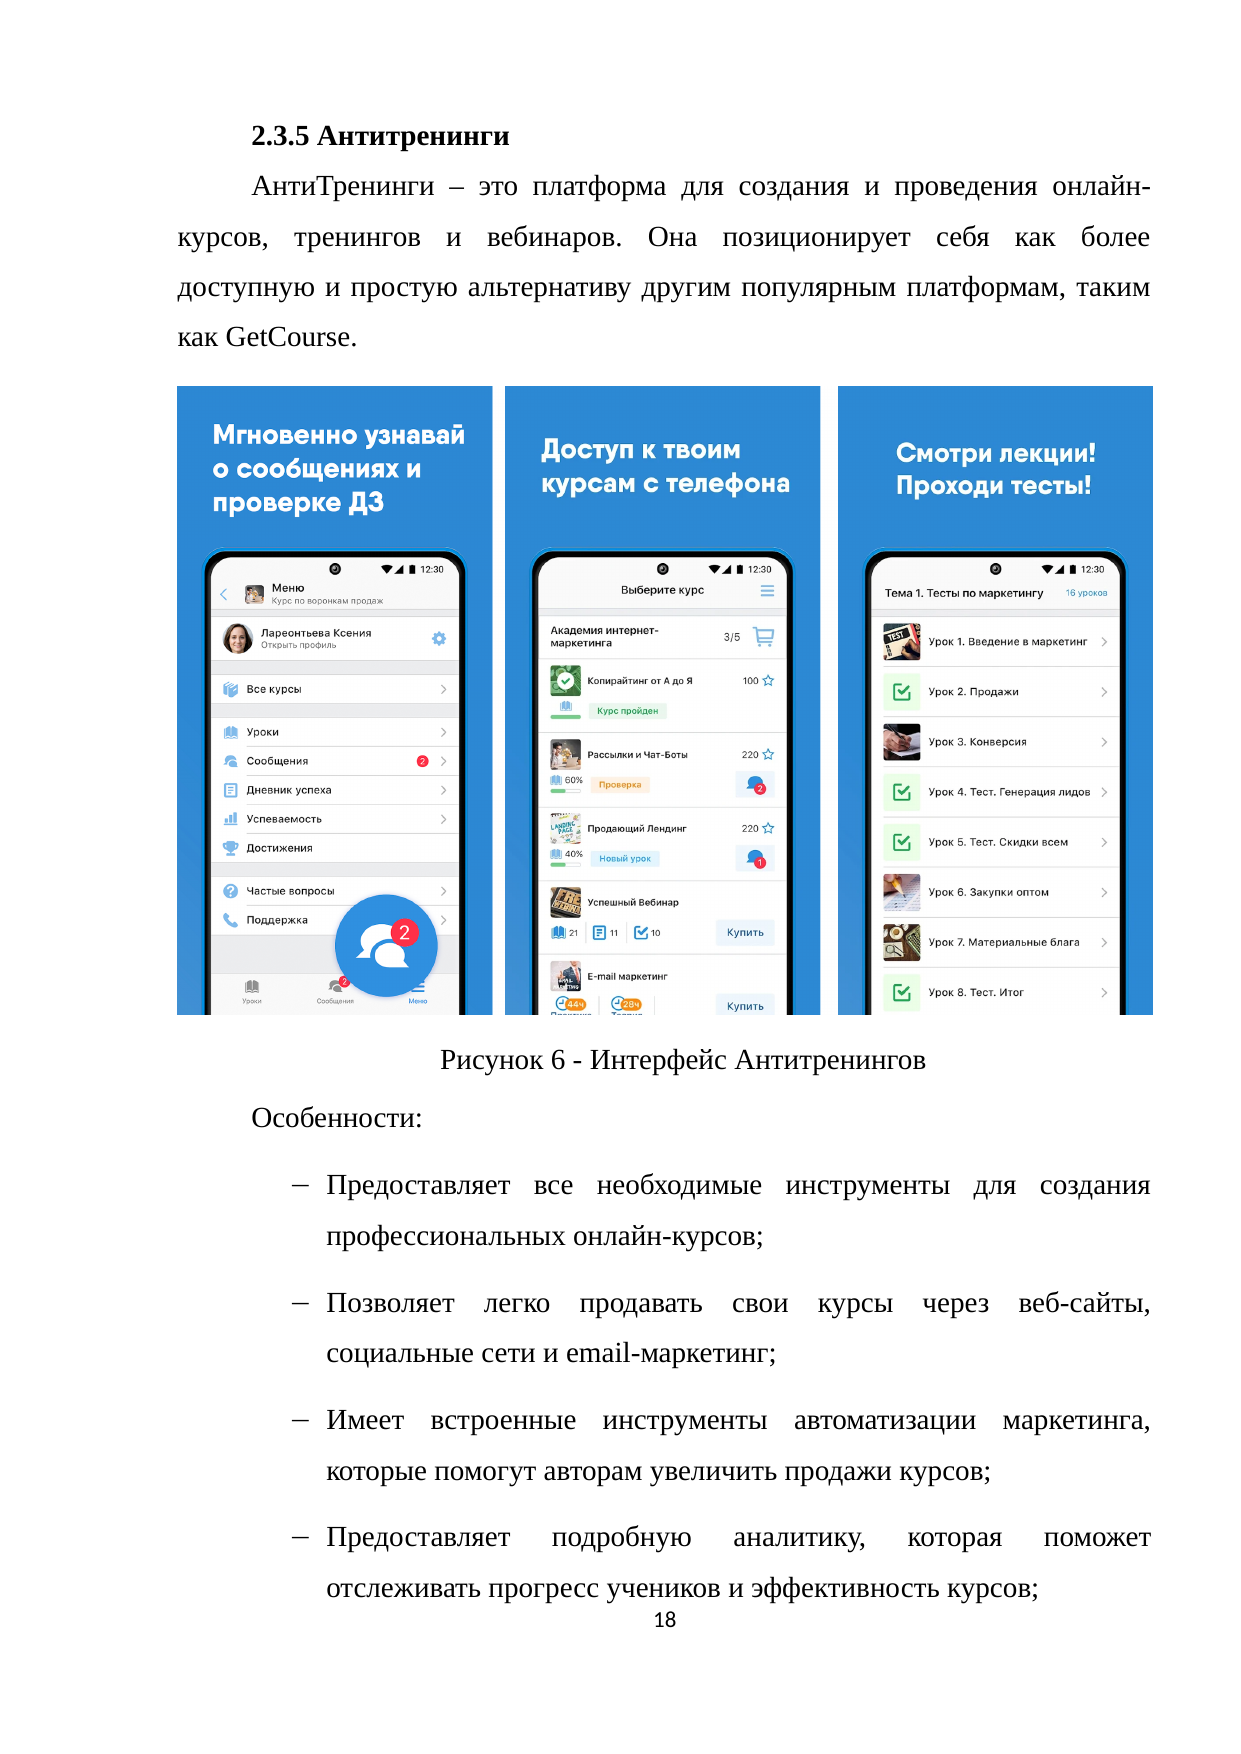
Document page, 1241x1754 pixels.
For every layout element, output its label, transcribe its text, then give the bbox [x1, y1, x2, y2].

text Имеет встроенные инструменты автоматизации маркетинга, которые помогут авторам увеличить продажи курсов; [288, 1402, 1152, 1486]
picture [177, 386, 1153, 1015]
text Особенности: [177, 1100, 1152, 1134]
text Интерфейс Антитренингов [215, 1042, 1152, 1075]
text Позволяет легко продавать свои курсы через веб-сайты, социальные сети и email-маркетинг; [288, 1285, 1152, 1369]
text Предоставляет подробную аналитику, которая поможет отслеживать прогресс учеников и эффективность курсов; [288, 1519, 1152, 1603]
text АнтиТренинги – это платформа для создания и проведения онлайн-курсов, тренингов и вебинаров. Она позиционирует себя как более доступную и простую альтернативу другим популярным платформам, таким как GetCourse. [177, 168, 1152, 353]
text Антитренинги [251, 118, 1152, 152]
text Предоставляет все необходимые инструменты для создания профессиональных онлайн-курсов; [288, 1167, 1152, 1251]
